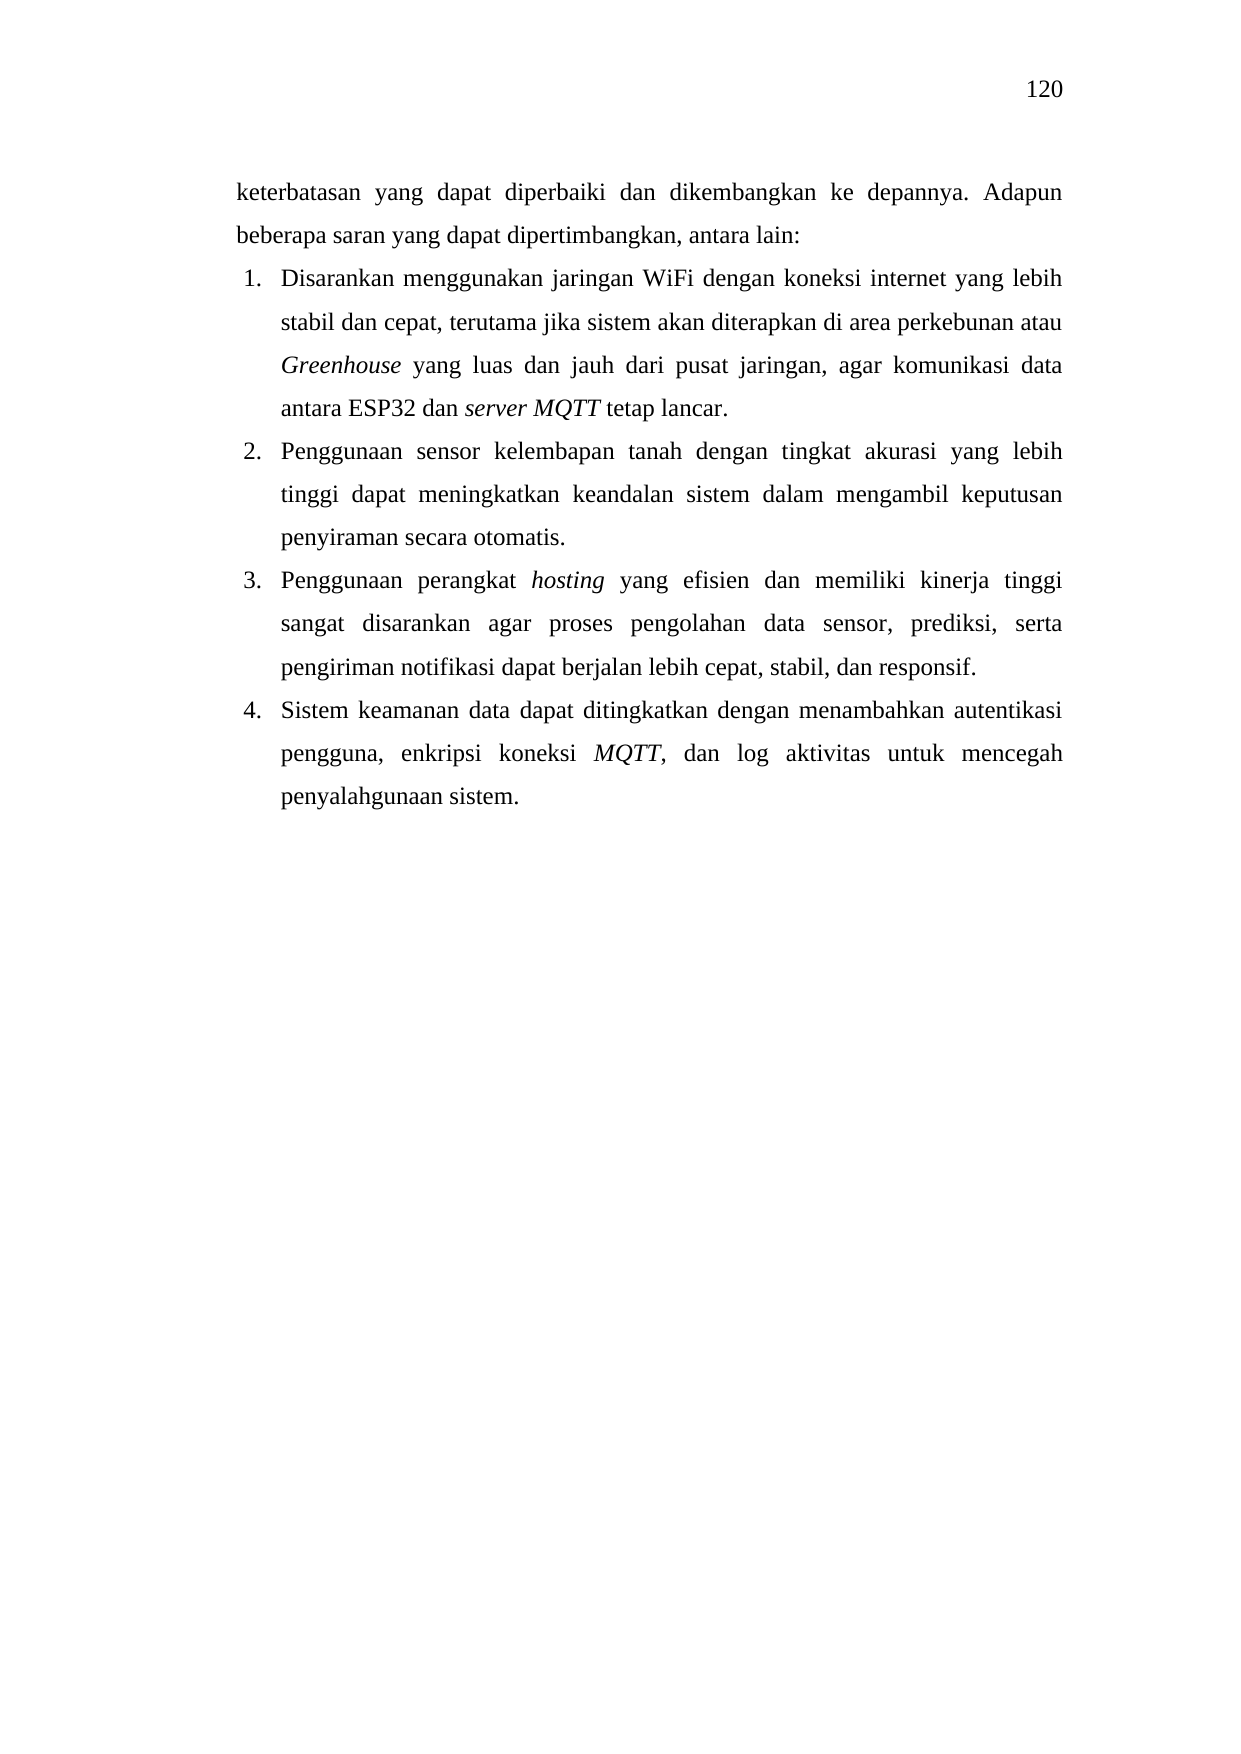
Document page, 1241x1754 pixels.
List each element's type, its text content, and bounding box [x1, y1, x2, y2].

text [236, 177, 1063, 249]
list Disarankan menggunakan jaringan WiFi dengan koneksi internet yang lebih stabil dan cepat, terutama jika sistem akan diterapkan di area perkebunan atau Greenhouse yang luas dan jauh dari pusat jaringan, agar komunikasi data antara ESP32 dan server MQTT tetap lancar. [243, 263, 1063, 422]
list Penggunaan perangkat hosting yang efisien dan memiliki kinerja tinggi sangat disarankan agar proses pengolahan data sensor, prediksi, serta pengiriman notifikasi dapat berjalan lebih cepat, stabil, dan responsif. [243, 565, 1063, 680]
list Sistem keamanan data dapat ditingkatkan dengan menambahkan autentikasi pengguna, enkripsi koneksi MQTT, dan log aktivitas untuk mencegah penyalahgunaan sistem. [243, 695, 1063, 810]
list Penggunaan sensor kelembapan tanah dengan tingkat akurasi yang lebih tinggi dapat meningkatkan keandalan sistem dalam mengambil keputusan penyiraman secara otomatis. [243, 436, 1063, 551]
